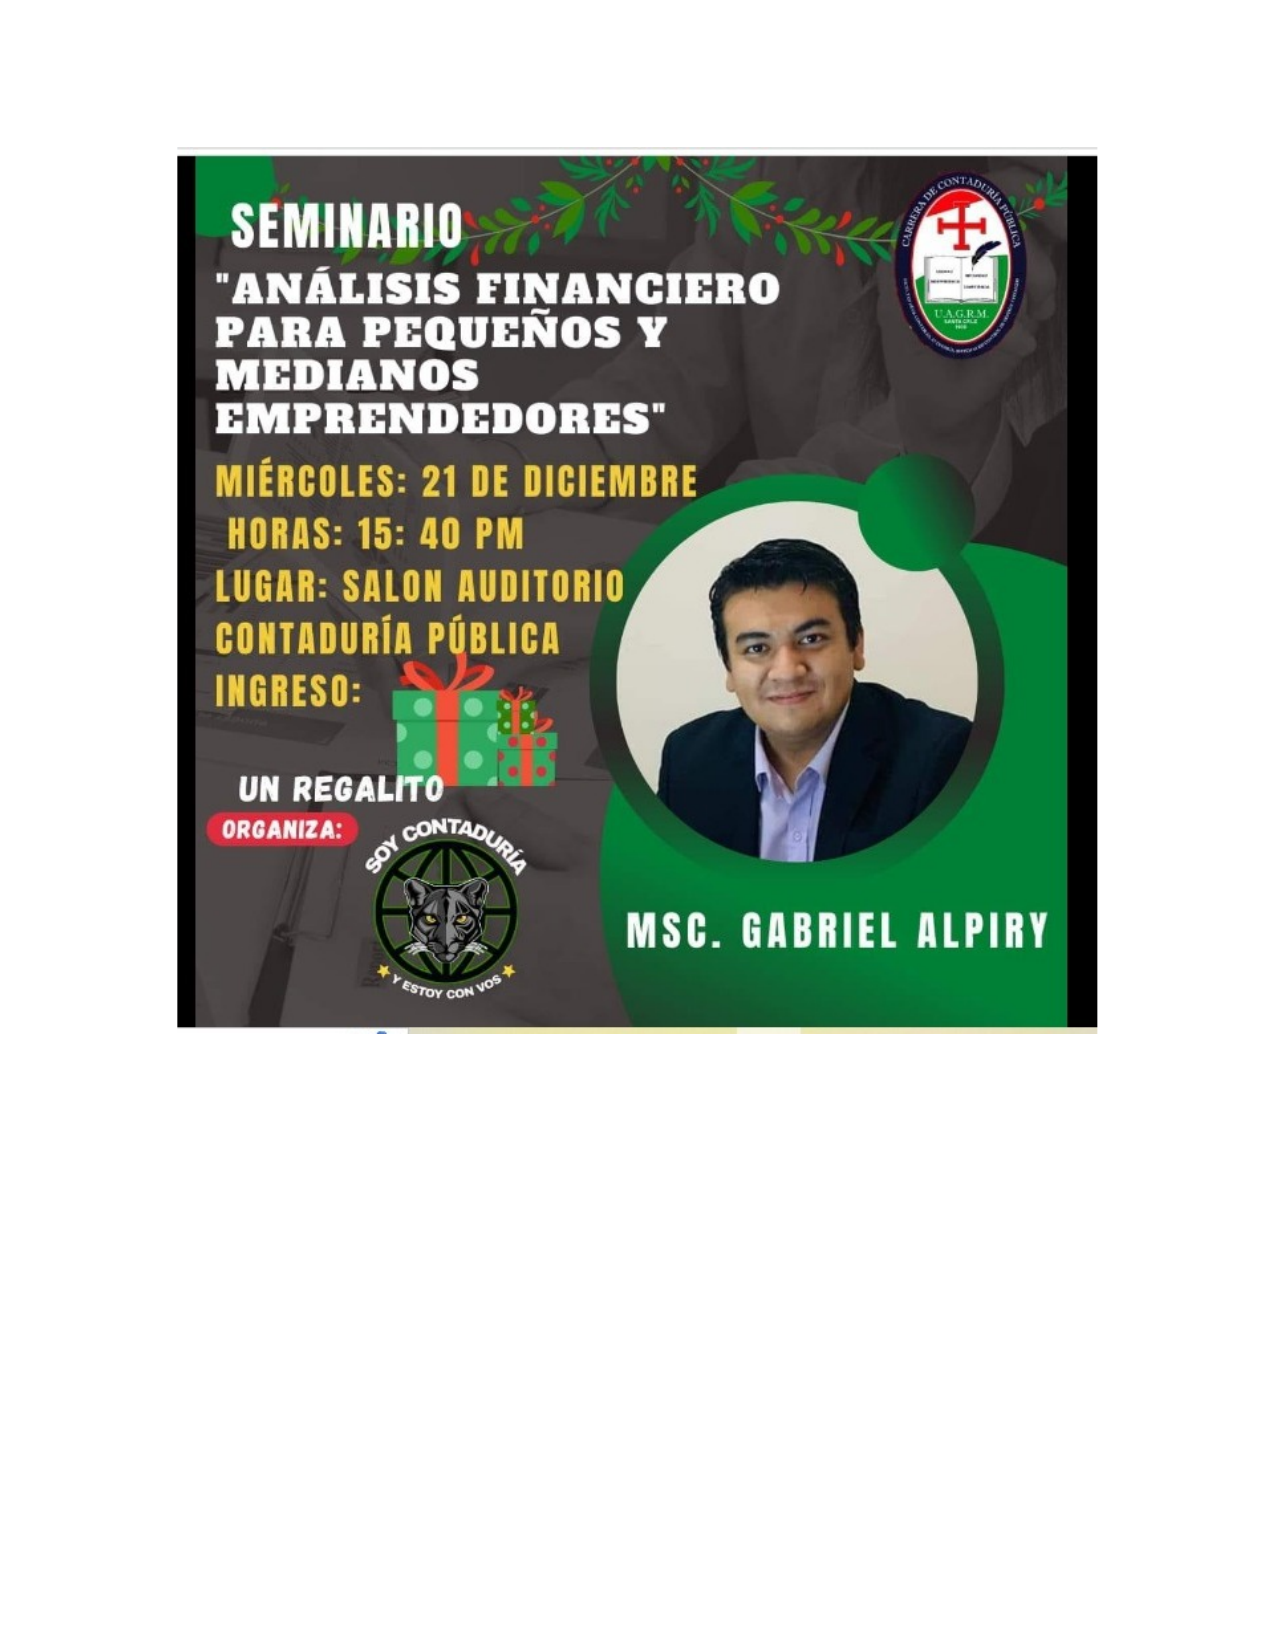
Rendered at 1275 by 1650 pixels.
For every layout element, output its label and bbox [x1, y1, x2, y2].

picture [177, 147, 1098, 1034]
